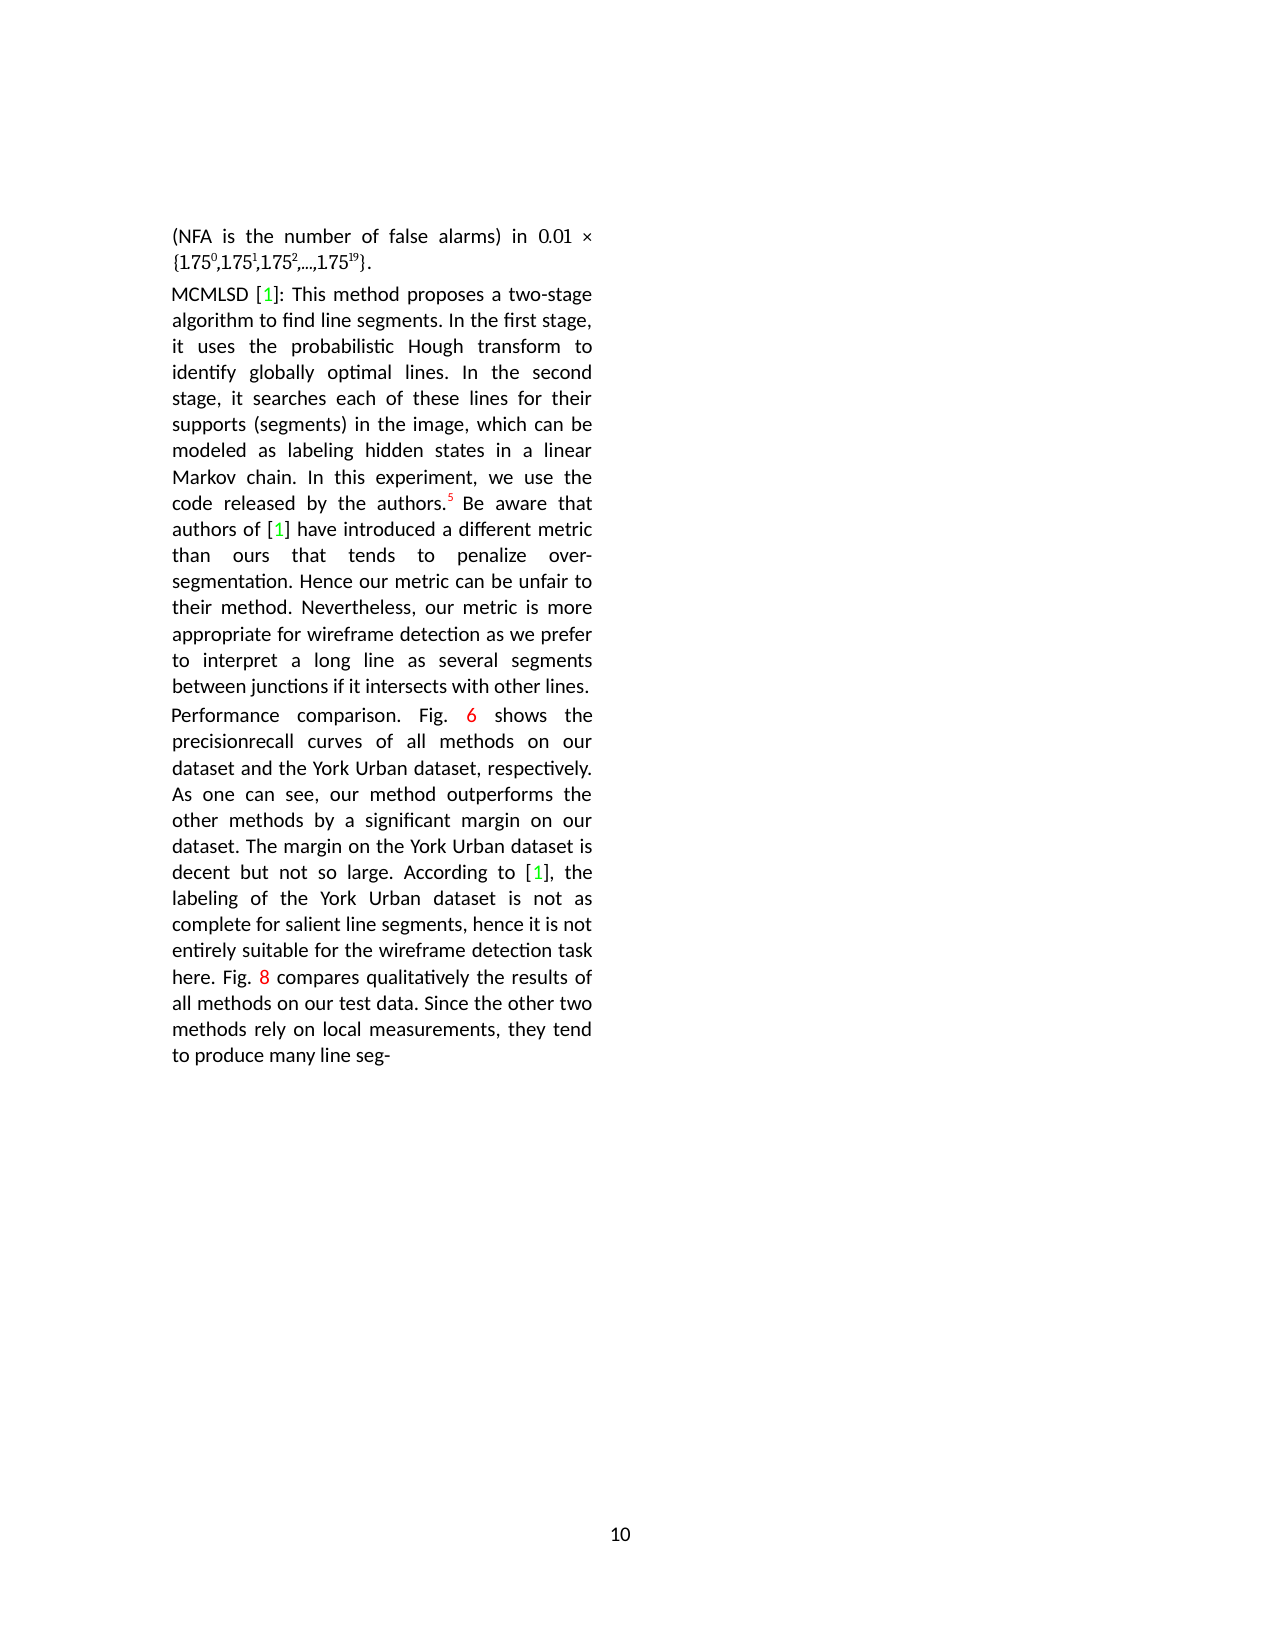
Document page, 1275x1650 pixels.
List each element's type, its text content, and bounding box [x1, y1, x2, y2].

text Performance comparison. Fig. 6 shows the precisionrecall curves of all methods on our dataset and the York Urban dataset, respectively. As one can see, our method outperforms the other methods by a significant margin on our dataset. The margin on the York Urban dataset is decent but not so large. According to [1], the labeling of the York Urban dataset is not as complete for salient line segments, hence it is not entirely suitable for the wireframe detection task here. Fig. 8 compares qualitatively the results of all methods on our test data. Since the other two methods rely on local measurements, they tend to produce many line seg- [171, 702, 593, 1068]
text MCMLSD [1]: This method proposes a two-stage algorithm to find line segments. In the first stage, it uses the probabilistic Hough transform to identify globally optimal lines. In the second stage, it searches each of these lines for their supports (segments) in the image, which can be modeled as labeling hidden states in a linear Markov chain. In this experiment, we use the code released by the authors.5 Be aware that authors of [1] have introduced a different metric than ours that tends to penalize over-segmentation. Hence our metric can be unfair to their method. Nevertheless, our metric is more appropriate for wireframe detection as we prefer to interpret a long line as several segments between junctions if it intersects with other lines. [171, 281, 593, 698]
